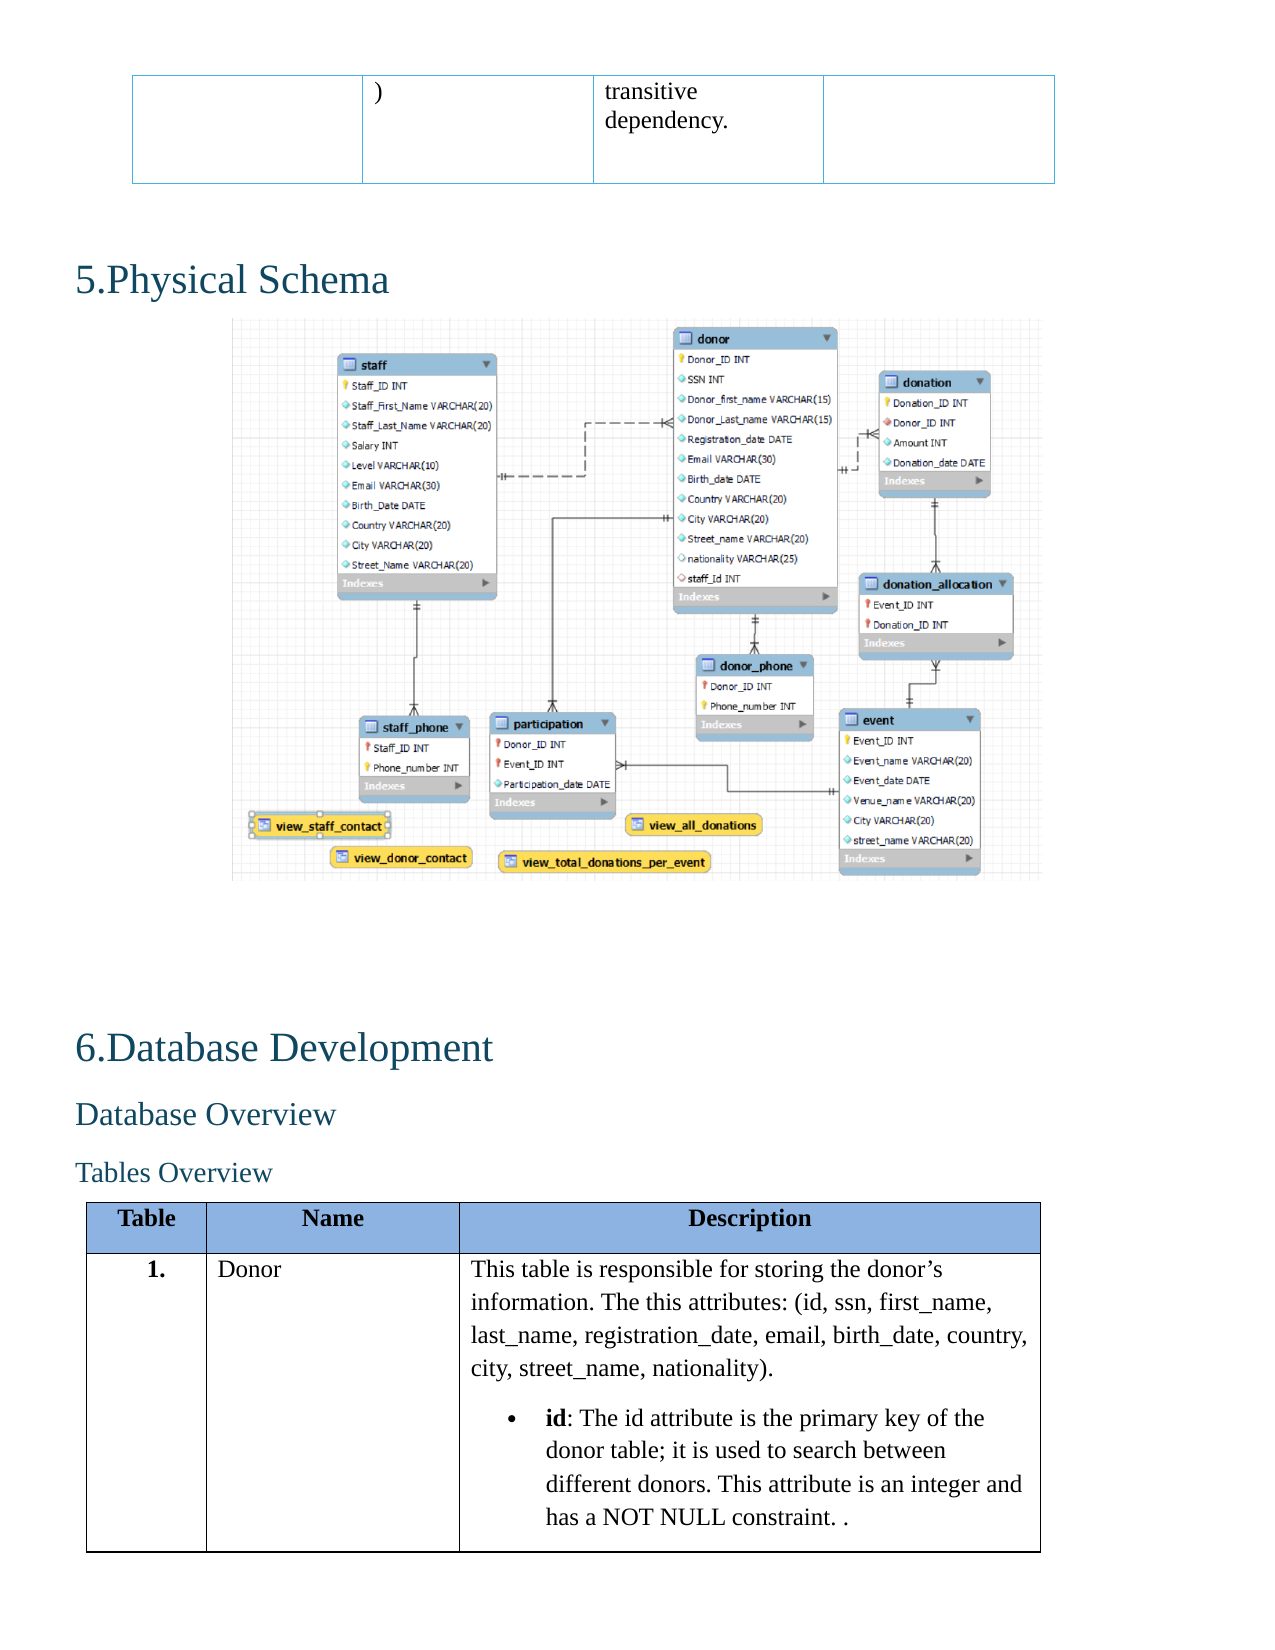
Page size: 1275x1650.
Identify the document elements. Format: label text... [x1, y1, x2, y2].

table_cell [824, 76, 1054, 183]
subtitle Database Overview [75, 1094, 1200, 1133]
table_header Table [87, 1203, 206, 1253]
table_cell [363, 76, 593, 183]
table_cell [87, 1254, 206, 1551]
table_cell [460, 1254, 1040, 1551]
table_header Description [460, 1203, 1040, 1253]
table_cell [594, 76, 823, 183]
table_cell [133, 76, 362, 183]
table_cell Donor [207, 1254, 459, 1551]
subtitle 6.Database Development [75, 1023, 1200, 1071]
table_header Name [207, 1203, 459, 1253]
subtitle Tables Overview [75, 1155, 1200, 1189]
subtitle 5.Physical Schema [75, 255, 1200, 303]
picture [232, 318, 1043, 881]
